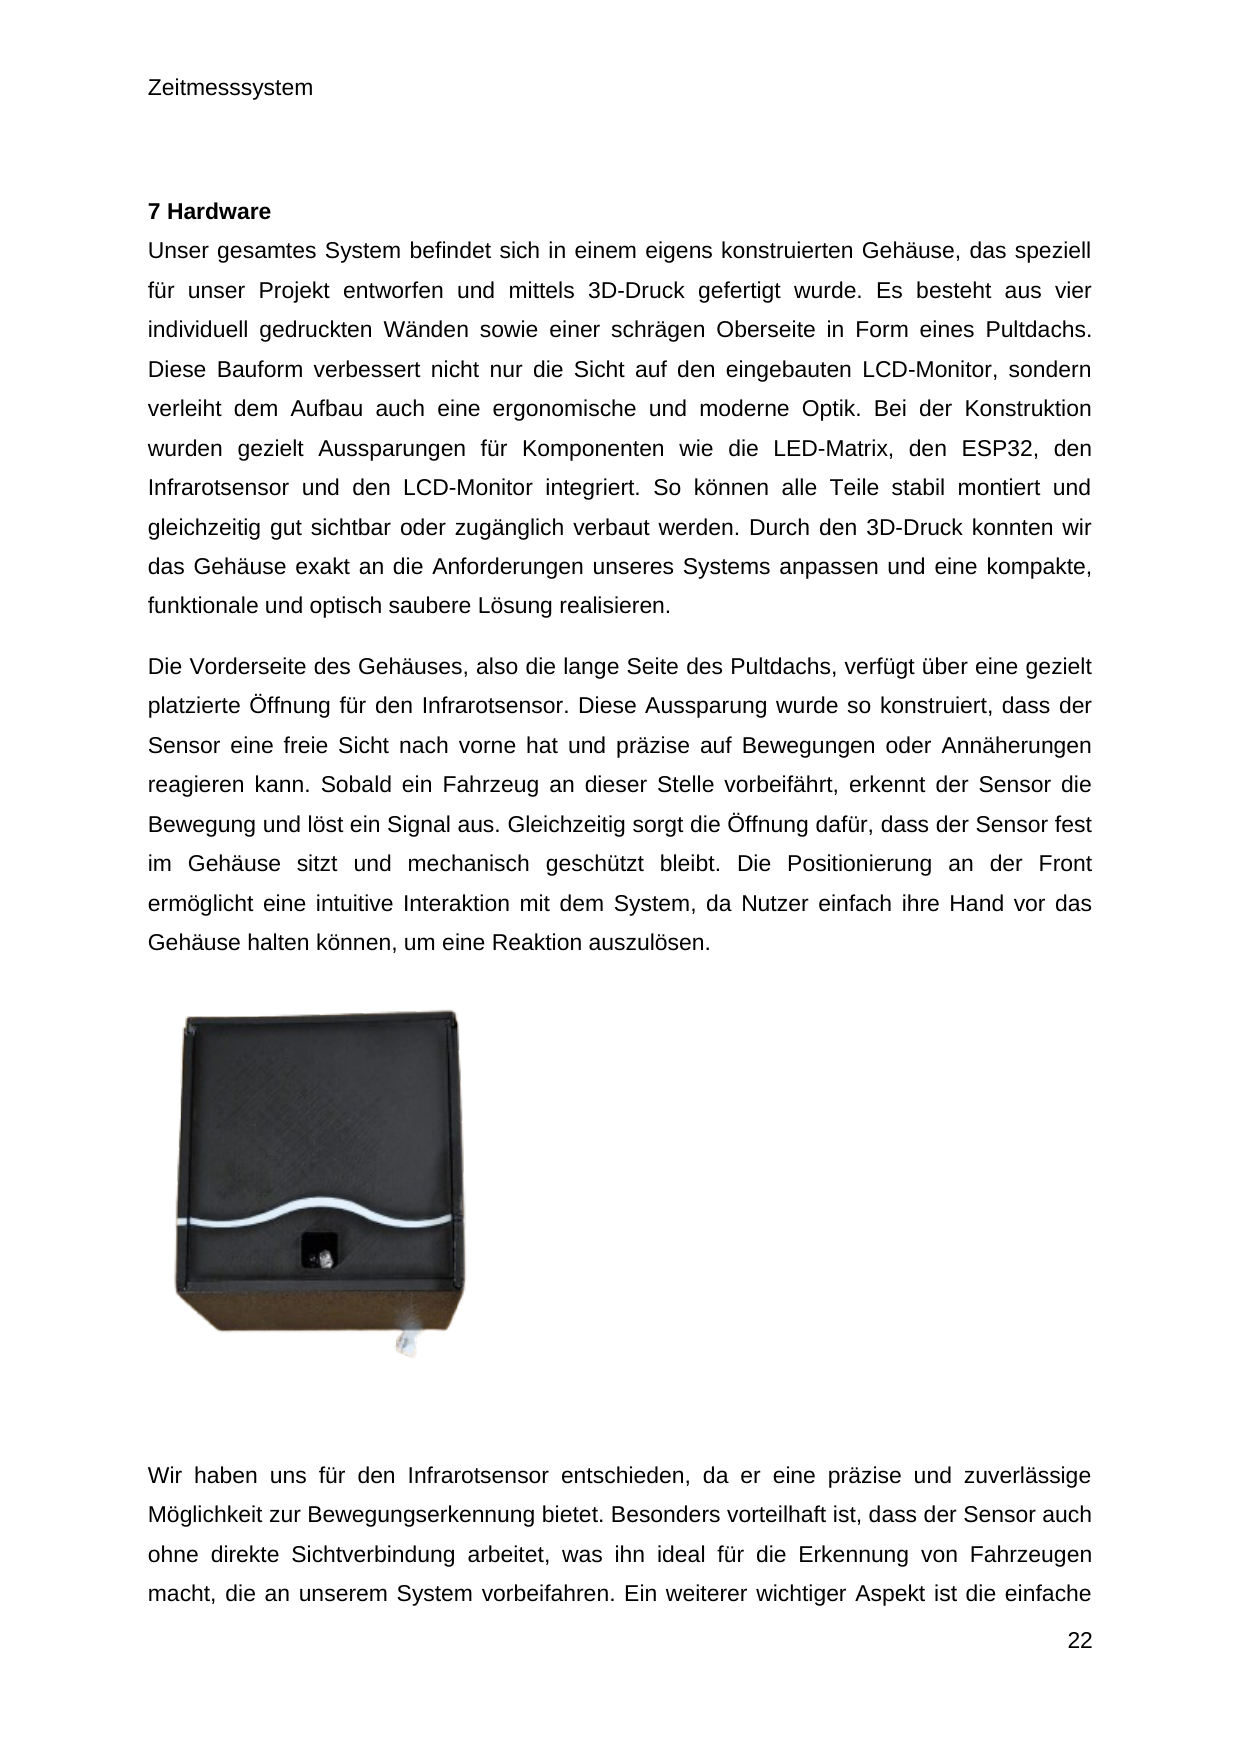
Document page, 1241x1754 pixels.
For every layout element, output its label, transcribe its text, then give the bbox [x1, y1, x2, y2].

subtitle 7 Hardware [148, 198, 1093, 224]
picture [147, 989, 474, 1368]
text Unser gesamtes System befindet sich in einem eigens konstruierten Gehäuse, das speziell für unser Projekt entworfen und mittels 3D-Druck gefertigt wurde. Es besteht aus vier individuell gedruckten Wänden sowie einer schrägen Oberseite in Form eines Pultdachs. Diese Bauform verbessert nicht nur die Sicht auf den eingebauten LCD-Monitor, sondern verleiht dem Aufbau auch eine ergonomische und moderne Optik. Bei der Konstruktion wurden gezielt Aussparungen für Komponenten wie die LED-Matrix, den ESP32, den Infrarotsensor und den LCD-Monitor integriert. So können alle Teile stabil montiert und gleichzeitig gut sichtbar oder zugänglich verbaut werden. Durch den 3D-Druck konnten wir das Gehäuse exakt an die Anforderungen unseres Systems anpassen und eine kompakte, funktionale und optisch saubere Lösung realisieren. [148, 237, 1093, 619]
text Die Vorderseite des Gehäuses, also die lange Seite des Pultdachs, verfügt über eine gezielt platzierte Öffnung für den Infrarotsensor. Diese Aussparung wurde so konstruiert, dass der Sensor eine freie Sicht nach vorne hat und präzise auf Bewegungen oder Annäherungen reagieren kann. Sobald ein Fahrzeug an dieser Stelle vorbeifährt, erkennt der Sensor die Bewegung und löst ein Signal aus. Gleichzeitig sorgt die Öffnung dafür, dass der Sensor fest im Gehäuse sitzt und mechanisch geschützt bleibt. Die Positionierung an der Front ermöglicht eine intuitive Interaktion mit dem System, da Nutzer einfach ihre Hand vor das Gehäuse halten können, um eine Reaktion auszulösen. [148, 653, 1093, 955]
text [148, 1462, 1093, 1606]
